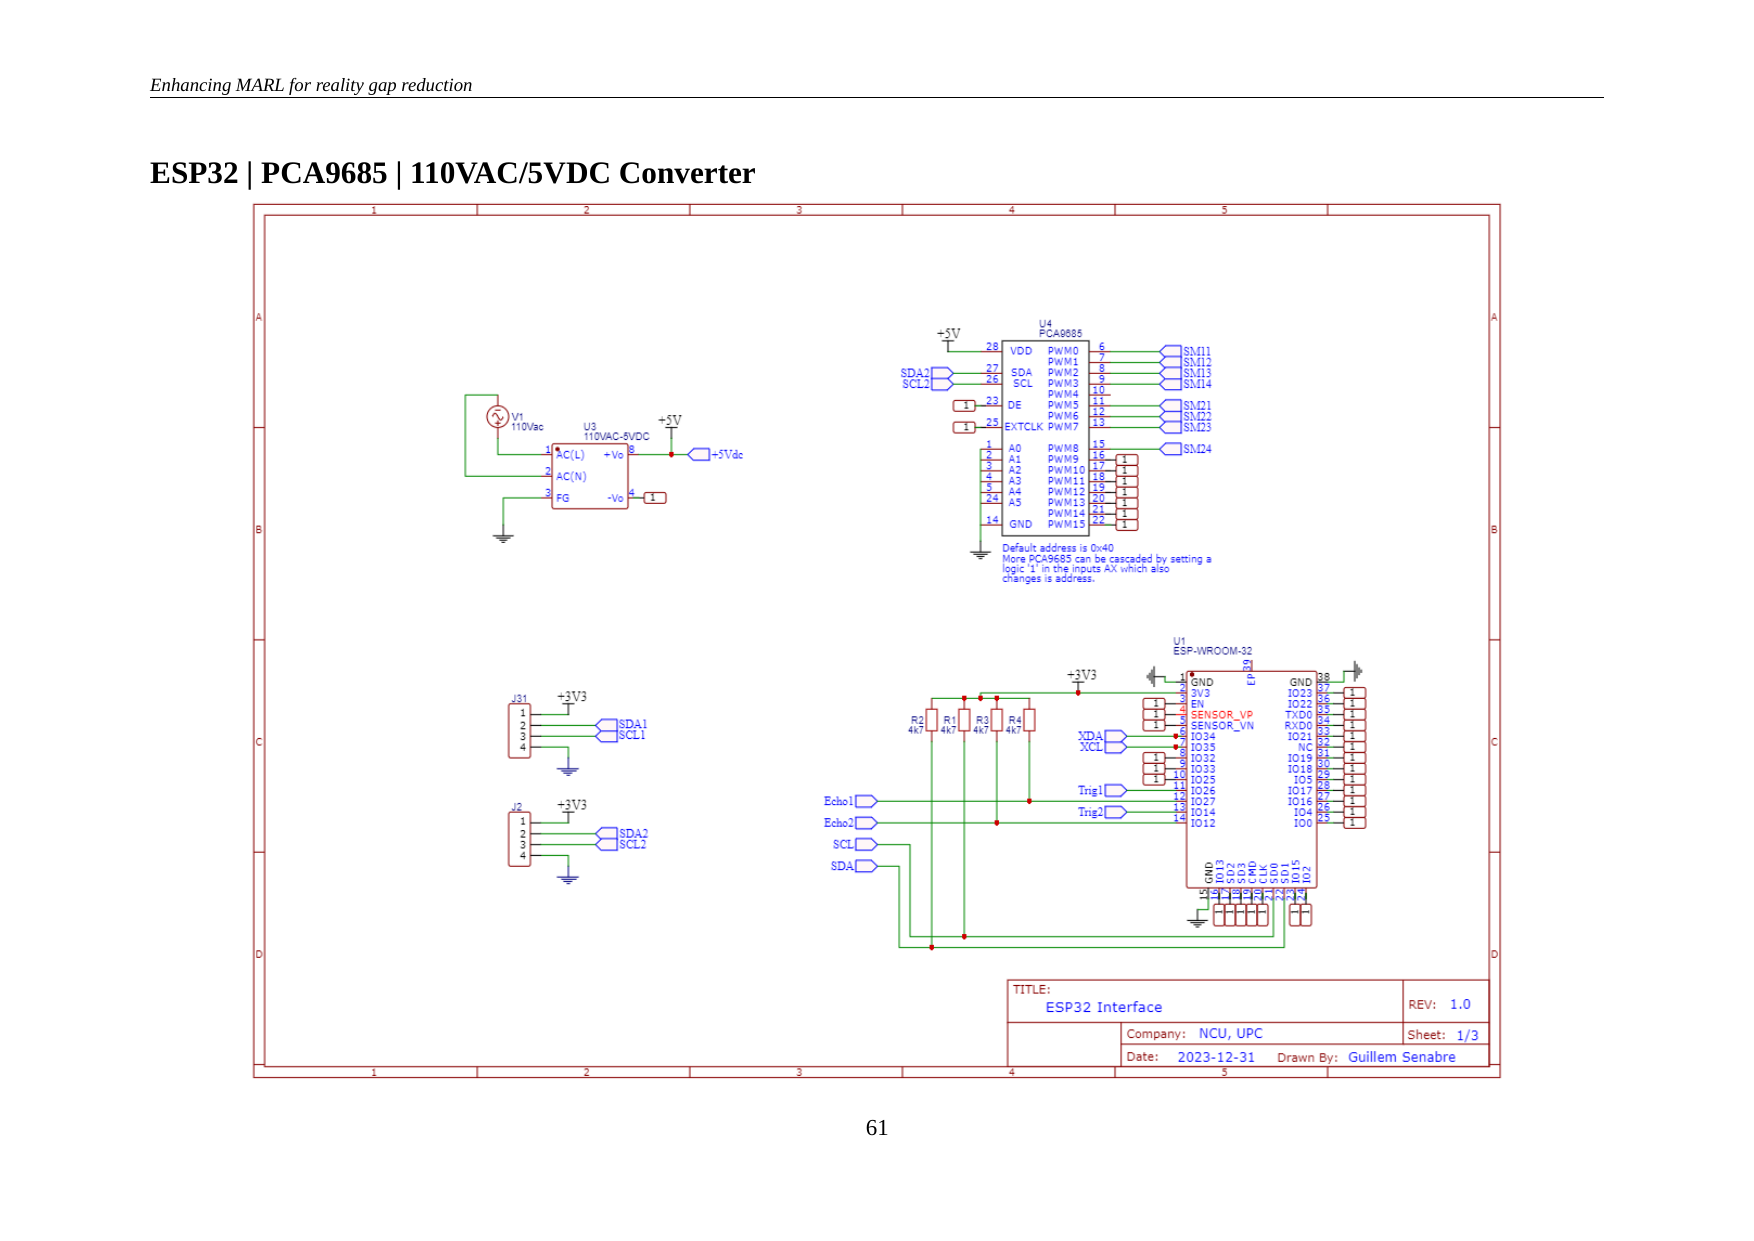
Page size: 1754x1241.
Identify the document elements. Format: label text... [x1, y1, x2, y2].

subtitle ESP32 | PCA9685 | 110VAC/5VDC Converter [150, 154, 1604, 190]
picture [243, 192, 1510, 1089]
